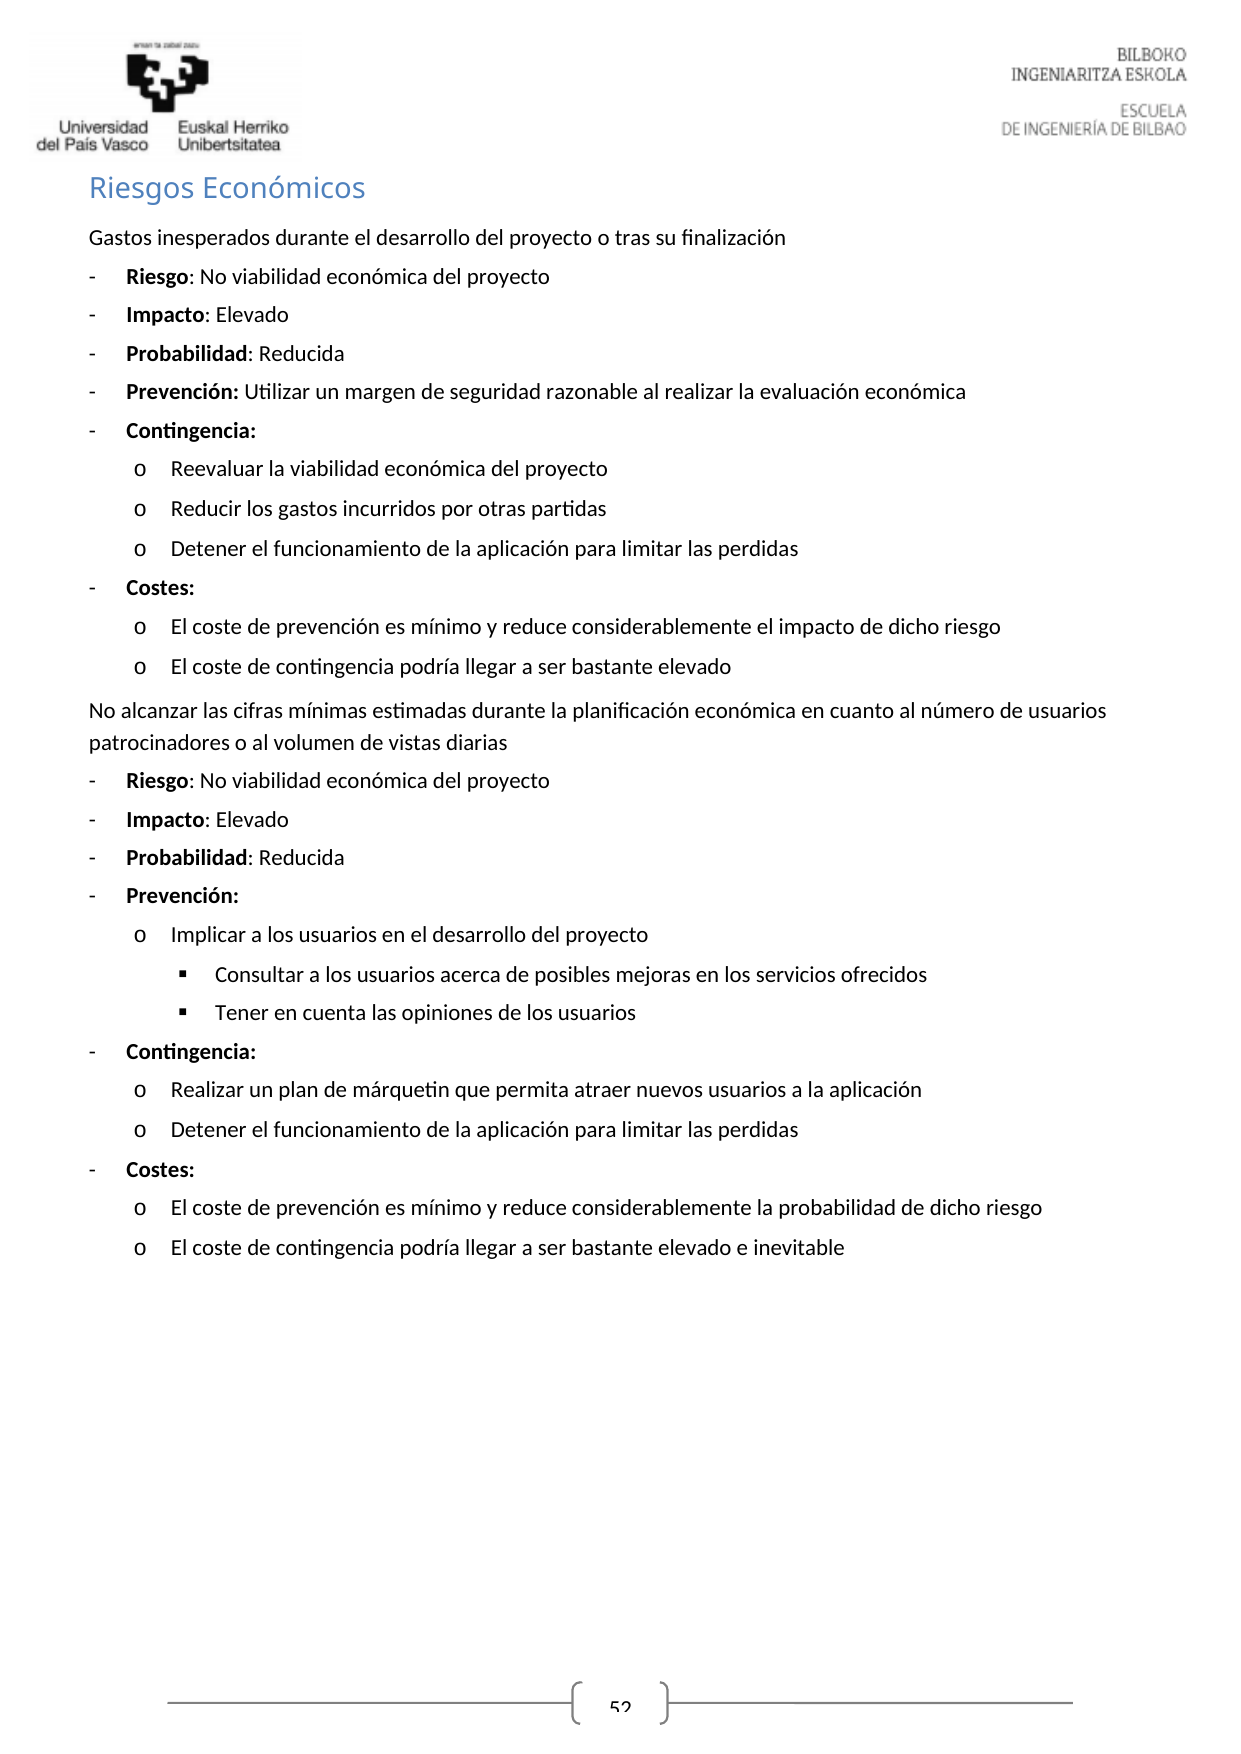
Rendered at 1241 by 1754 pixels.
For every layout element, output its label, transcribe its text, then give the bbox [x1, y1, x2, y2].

list Tener en cuenta las opiniones de los usuarios [177, 998, 1152, 1026]
text Gastos inesperados durante el desarrollo del proyecto o tras su finalización [89, 223, 1152, 252]
list Realizar un plan de márquetin que permita atraer nuevos usuarios a la aplicación [133, 1075, 1152, 1104]
list Riesgo: No viabilidad económica del proyecto [89, 766, 1152, 794]
list Reevaluar la viabilidad económica del proyecto [133, 454, 1152, 483]
list El coste de prevención es mínimo y reduce considerablemente la probabilidad de dicho riesgo [133, 1193, 1152, 1222]
list Detener el funcionamiento de la aplicación para limitar las perdidas [133, 534, 1152, 563]
list Probabilidad: Reducida [89, 843, 1152, 871]
list Costes: [89, 1155, 1152, 1183]
list Contingencia: [89, 416, 1152, 444]
list Prevención: Utilizar un margen de seguridad razonable al realizar la evaluación económica [89, 377, 1152, 405]
subtitle Riesgos Económicos [89, 102, 1152, 207]
list Implicar a los usuarios en el desarrollo del proyecto [133, 920, 1152, 949]
text No alcanzar las cifras mínimas estimadas durante la planificación económica en cuanto al número de usuarios patrocinadores o al volumen de vistas diarias [89, 696, 1152, 756]
list El coste de contingencia podría llegar a ser bastante elevado e inevitable [133, 1233, 1152, 1262]
list Probabilidad: Reducida [89, 339, 1152, 367]
list Impacto: Elevado [89, 805, 1152, 833]
list Impacto: Elevado [89, 300, 1152, 328]
list Costes: [89, 573, 1152, 602]
list Reducir los gastos incurridos por otras partidas [133, 494, 1152, 523]
list Consultar a los usuarios acerca de posibles mejoras en los servicios ofrecidos [177, 960, 1152, 988]
list Contingencia: [89, 1037, 1152, 1065]
picture [29, 25, 1213, 162]
list Detener el funcionamiento de la aplicación para limitar las perdidas [133, 1115, 1152, 1144]
list Prevención: [89, 882, 1152, 910]
list El coste de contingencia podría llegar a ser bastante elevado [133, 652, 1152, 681]
list El coste de prevención es mínimo y reduce considerablemente el impacto de dicho riesgo [133, 612, 1152, 641]
list Riesgo: No viabilidad económica del proyecto [89, 262, 1152, 290]
